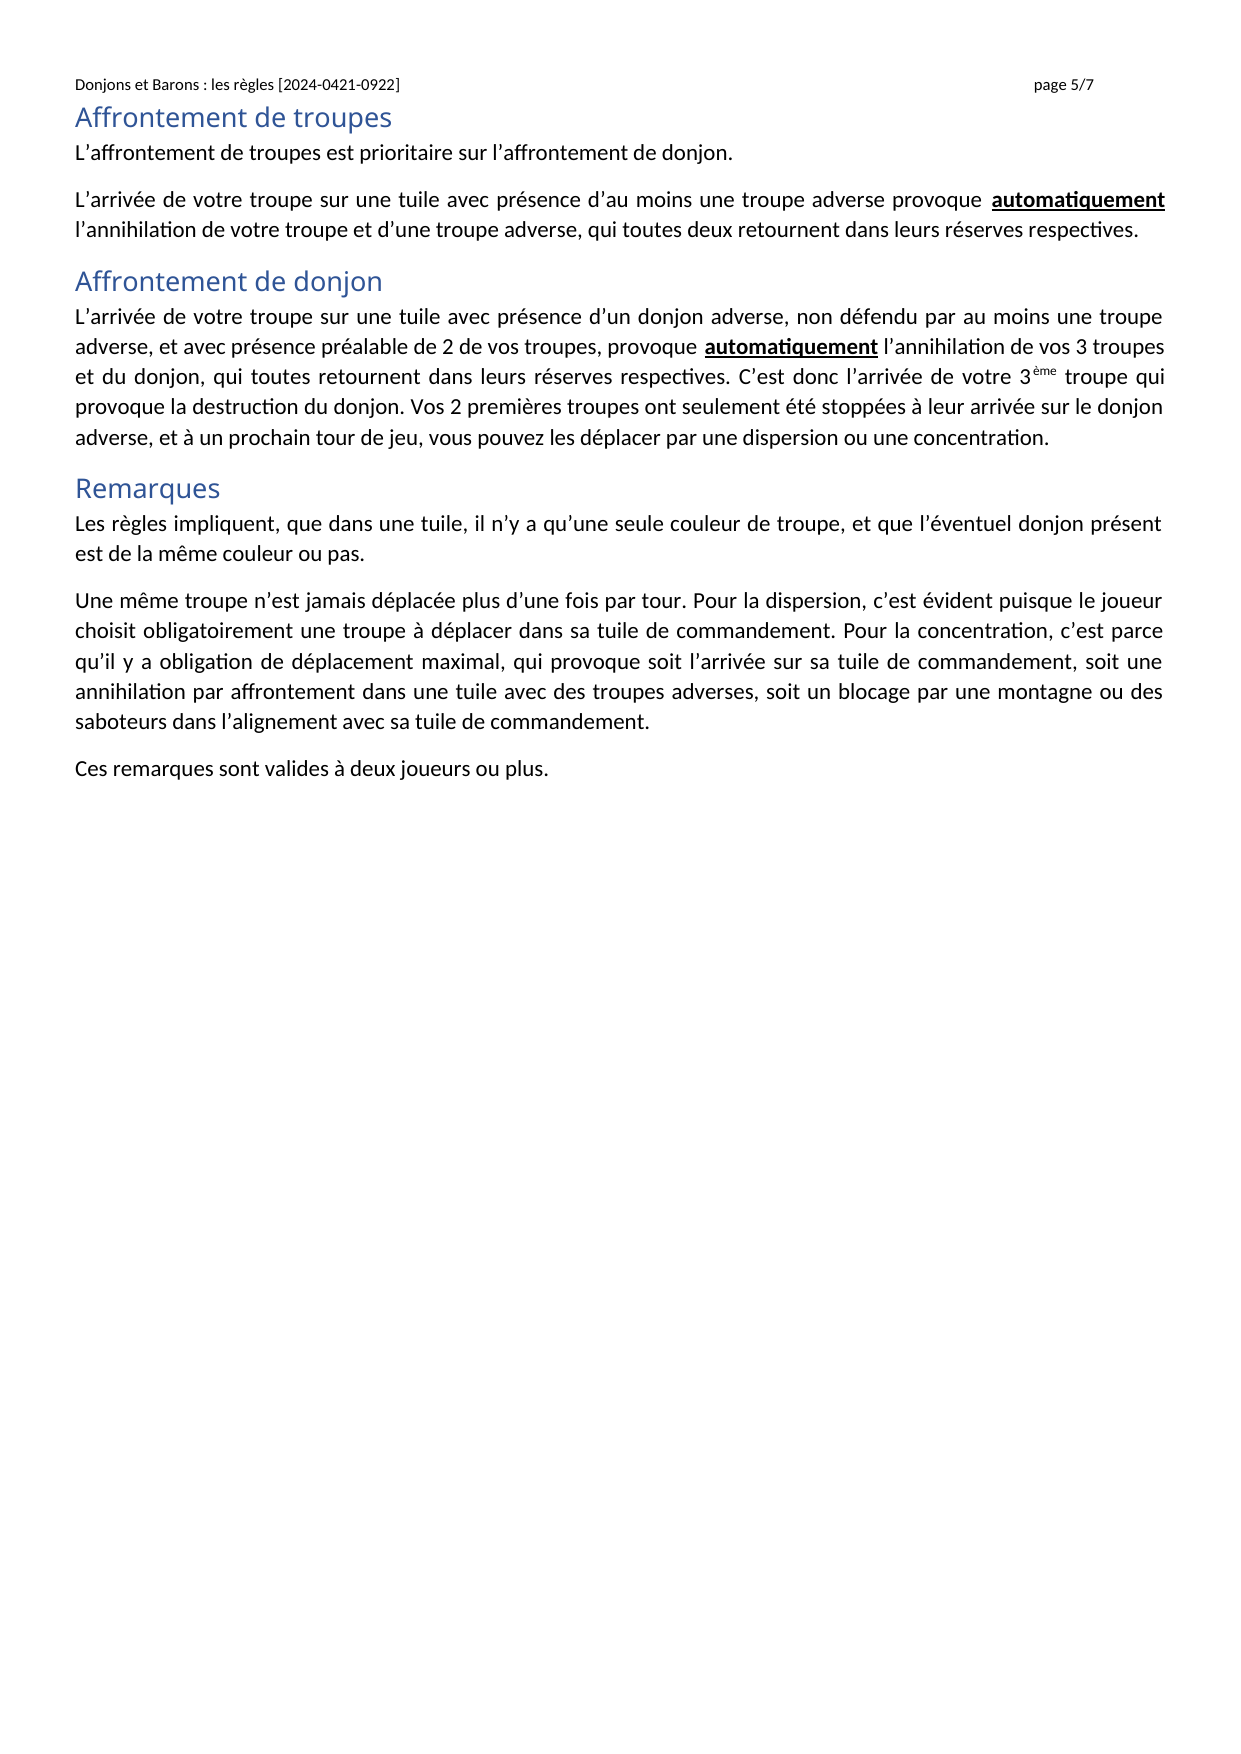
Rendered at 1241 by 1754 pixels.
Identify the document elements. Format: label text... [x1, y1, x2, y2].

text L’affrontement de troupes est prioritaire sur l’affrontement de donjon. [75, 138, 1165, 166]
subtitle Affrontement de donjon [75, 262, 1165, 299]
text Une même troupe n’est jamais déplacée plus d’une fois par tour. Pour la dispersion, c’est évident puisque le joueur choisit obligatoirement une troupe à déplacer dans sa tuile de commandement. Pour la concentration, c’est parce qu’il y a obligation de déplacement maximal, qui provoque soit l’arrivée sur sa tuile de commandement, soit une annihilation par affrontement dans une tuile avec des troupes adverses, soit un blocage par une montagne ou des saboteurs dans l’alignement avec sa tuile de commandement. [75, 586, 1165, 735]
subtitle Affrontement de troupes [75, 98, 1165, 135]
text L’arrivée de votre troupe sur une tuile avec présence d’un donjon adverse, non défendu par au moins une troupe adverse, et avec présence préalable de 2 de vos troupes, provoque automatiquement l’annihilation de vos 3 troupes et du donjon, qui toutes retournent dans leurs réserves respectives. C’est donc l’arrivée de votre 3ème troupe qui provoque la destruction du donjon. Vos 2 premières troupes ont seulement été stoppées à leur arrivée sur le donjon adverse, et à un prochain tour de jeu, vous pouvez les déplacer par une dispersion ou une concentration. [75, 302, 1165, 451]
text Ces remarques sont valides à deux joueurs ou plus. [75, 754, 1165, 782]
subtitle Remarques [75, 469, 1165, 506]
text L’arrivée de votre troupe sur une tuile avec présence d’au moins une troupe adverse provoque automatiquement l’annihilation de votre troupe et d’une troupe adverse, qui toutes deux retournent dans leurs réserves respectives. [75, 185, 1165, 243]
text Les règles impliquent, que dans une tuile, il n’y a qu’une seule couleur de troupe, et que l’éventuel donjon présent est de la même couleur ou pas. [75, 509, 1165, 567]
